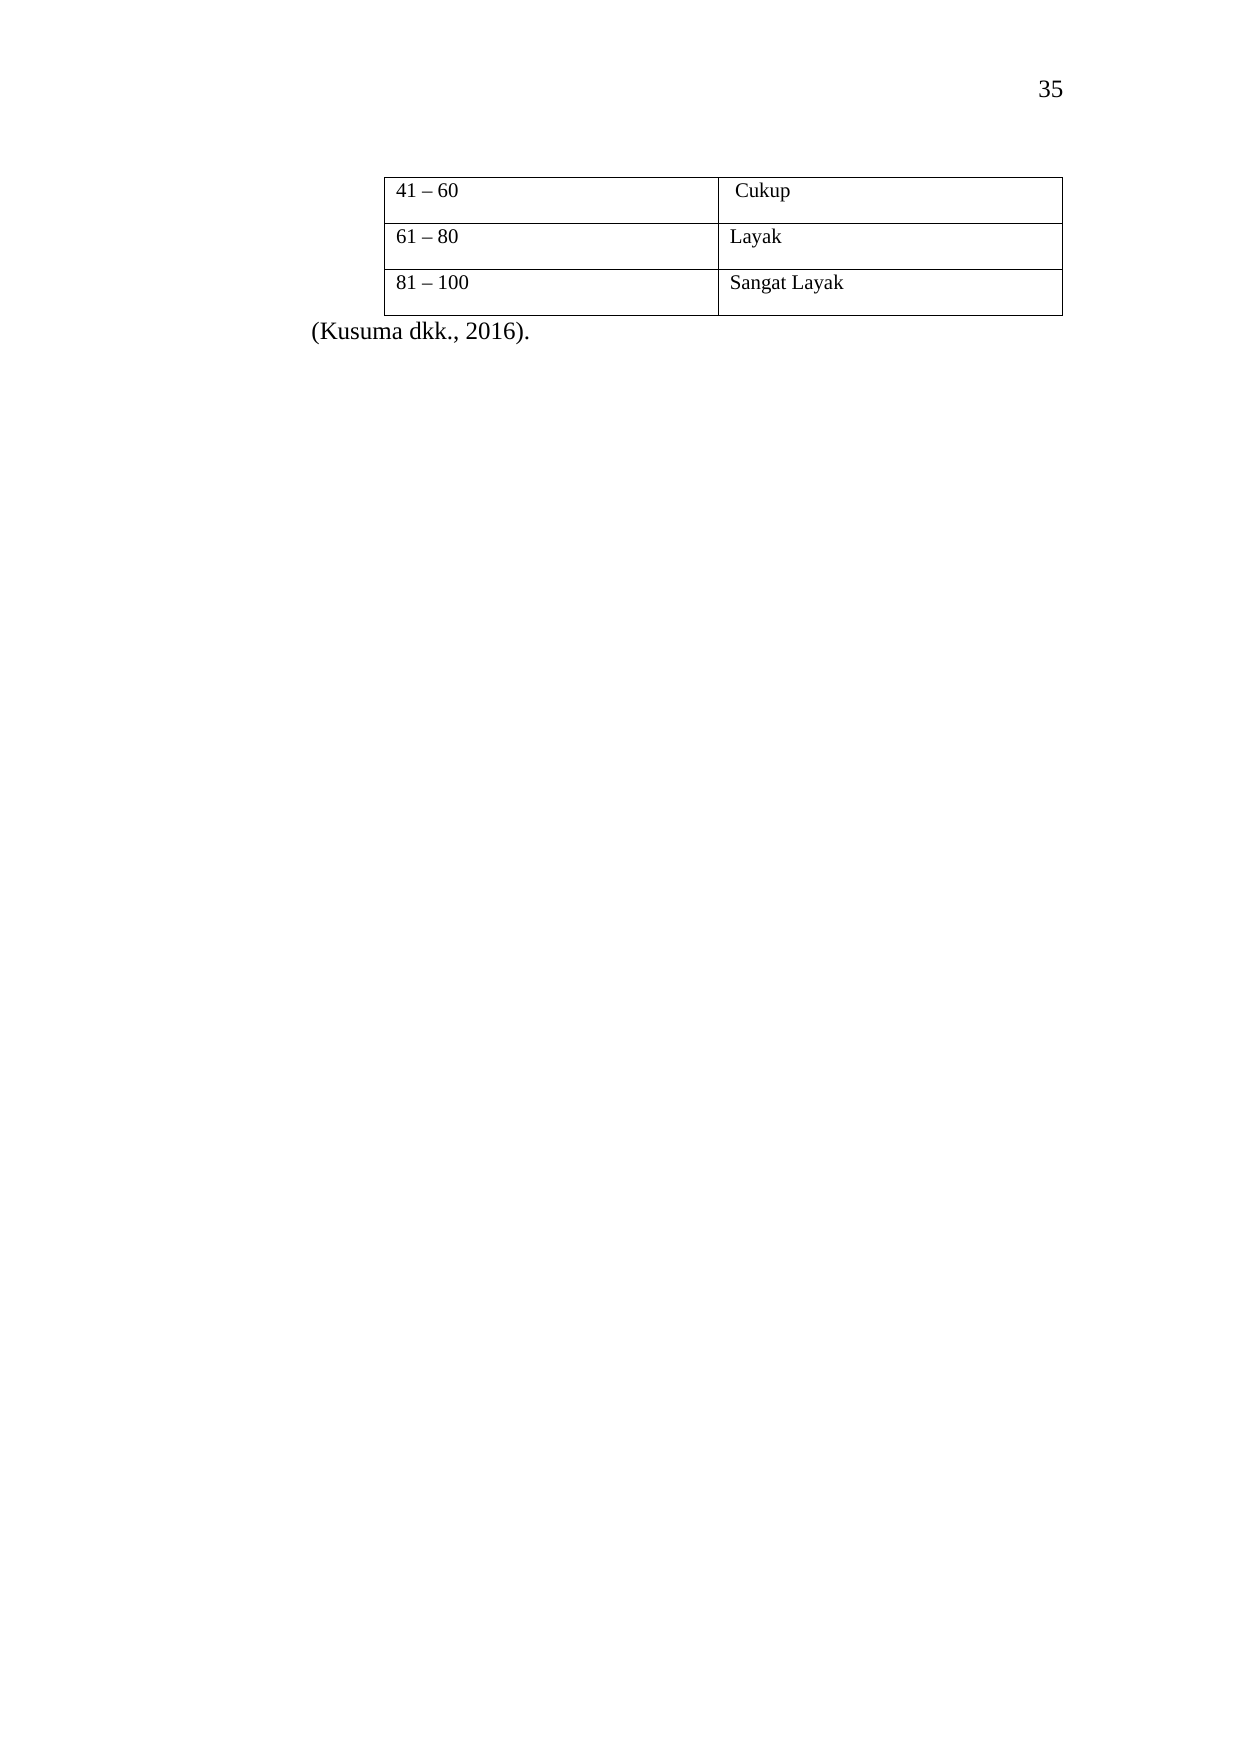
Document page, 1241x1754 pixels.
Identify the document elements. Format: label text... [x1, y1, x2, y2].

table_cell 41 – 60 [385, 178, 718, 223]
table_cell 61 – 80 [385, 224, 718, 269]
table_cell Cukup [719, 178, 1062, 223]
table_cell 81 – 100 [385, 270, 718, 315]
text . [236, 316, 1063, 345]
table_cell Sangat Layak [719, 270, 1062, 315]
table_cell Layak [719, 224, 1062, 269]
